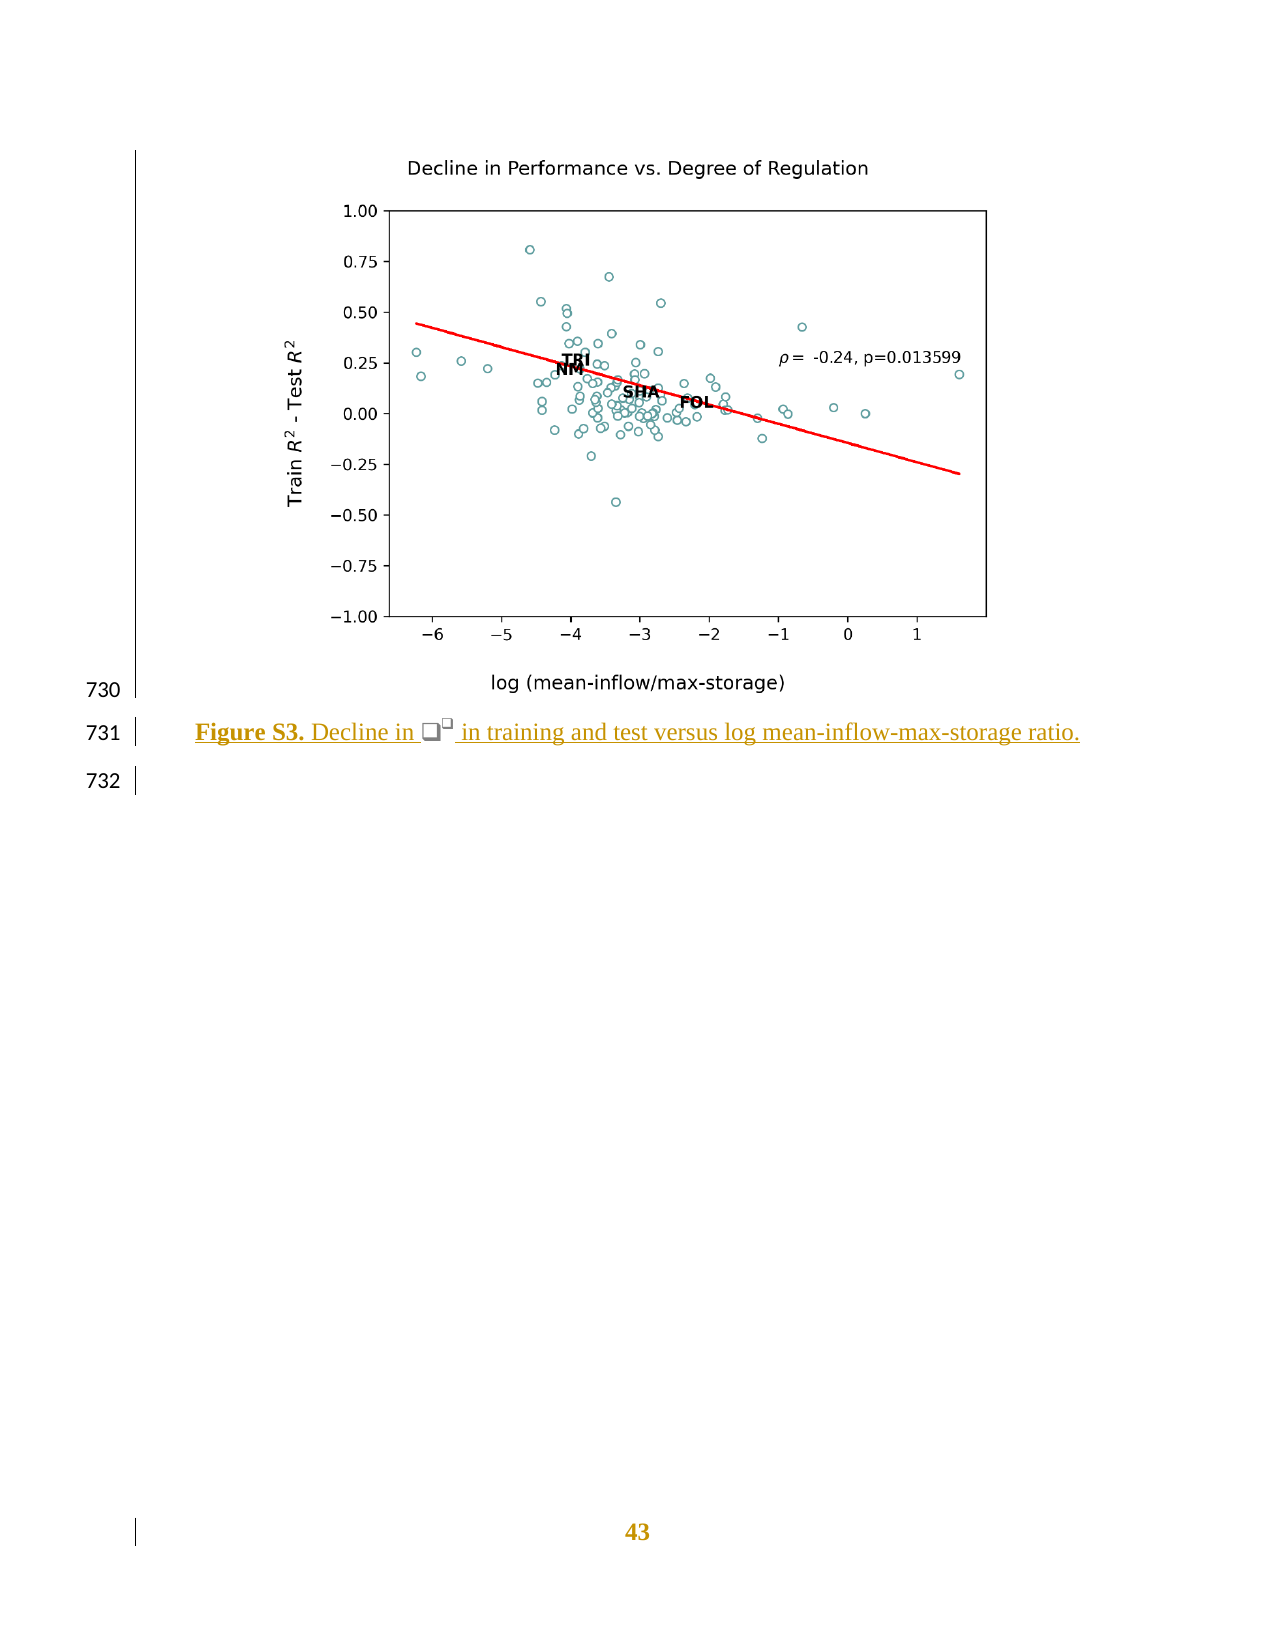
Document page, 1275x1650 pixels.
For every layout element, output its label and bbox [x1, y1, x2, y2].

picture [272, 150, 1003, 698]
